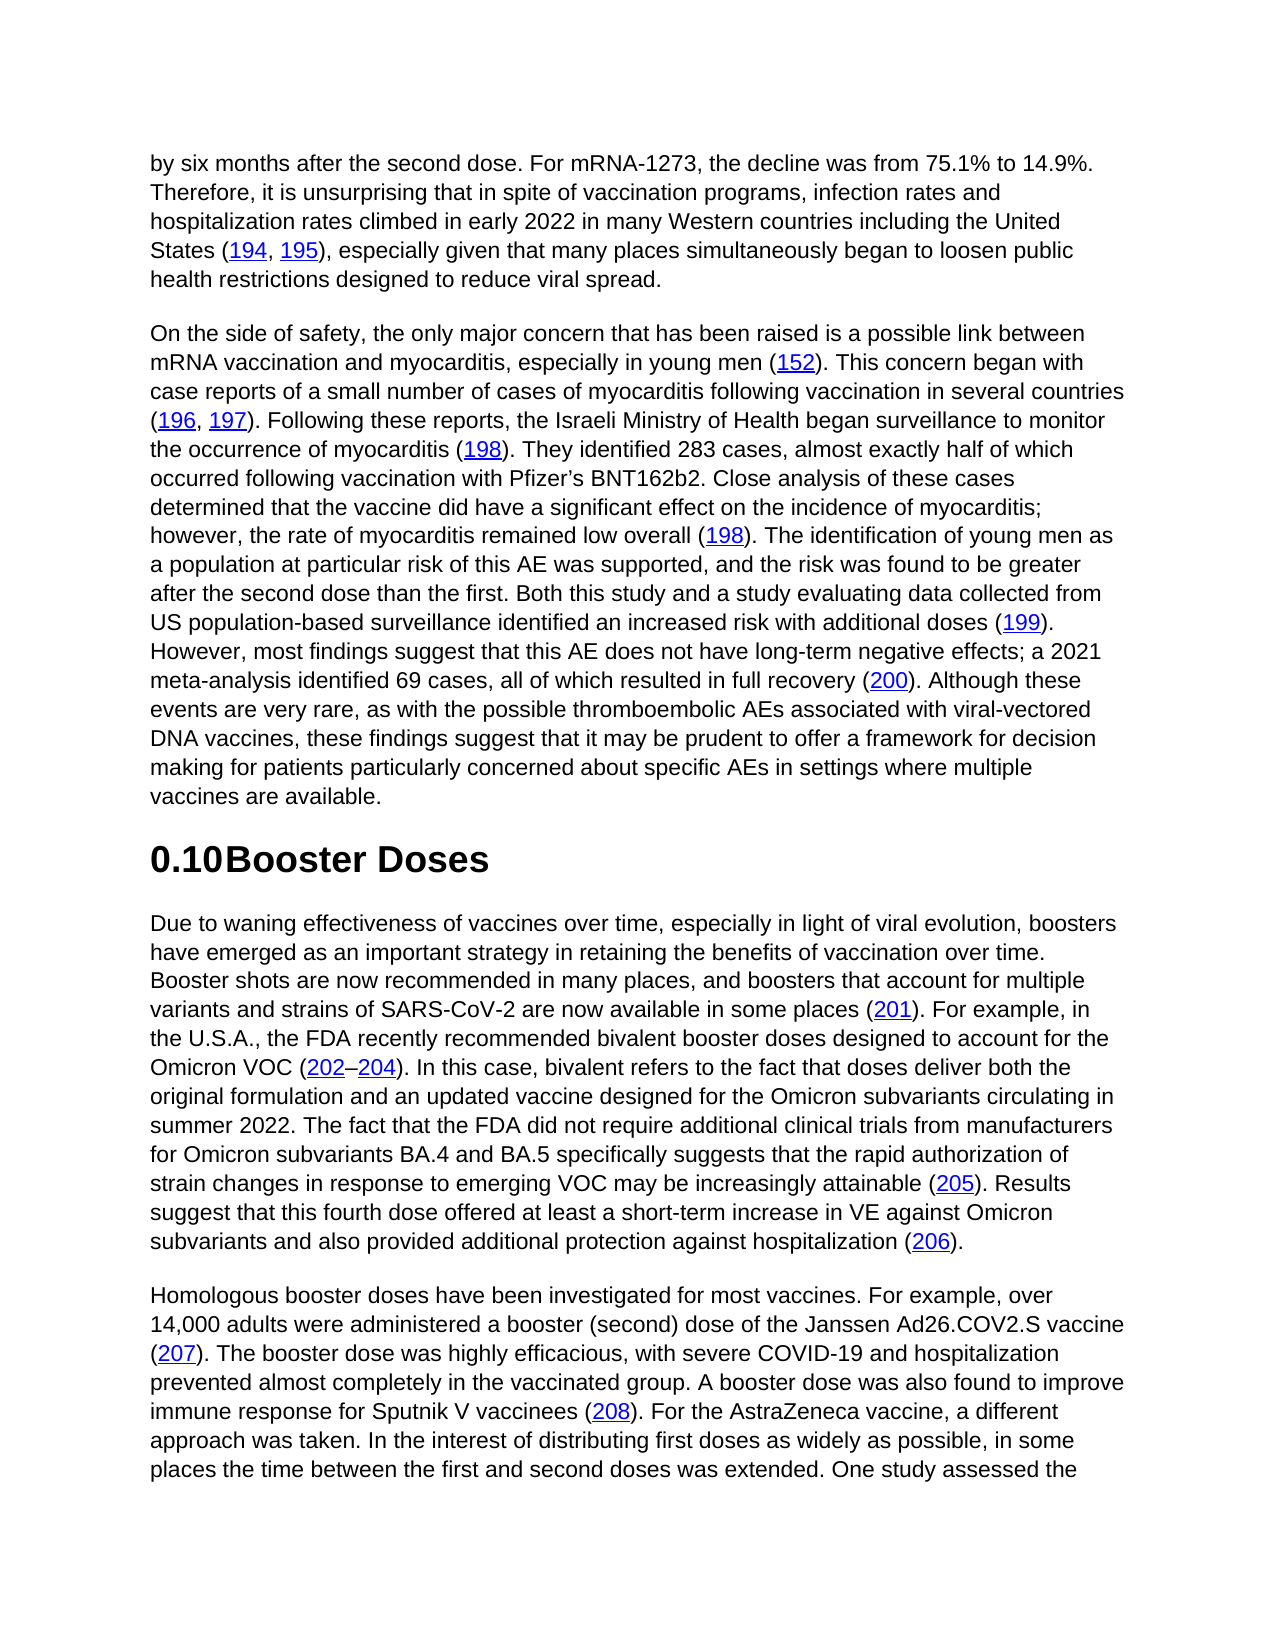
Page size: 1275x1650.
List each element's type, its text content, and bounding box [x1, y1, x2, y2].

text Due to waning effectiveness of vaccines over time, especially in light of viral evolution, boosters have emerged as an important strategy in retaining the benefits of vaccination over time. Booster shots are now recommended in many places, and boosters that account for multiple variants and strains of SARS-CoV-2 are now available in some places (201). For example, in the U.S.A., the FDA recently recommended bivalent booster doses designed to account for the Omicron VOC (202–204). In this case, bivalent refers to the fact that doses deliver both the original formulation and an updated vaccine designed for the Omicron subvariants circulating in summer 2022. The fact that the FDA did not require additional clinical trials from manufacturers for Omicron subvariants BA.4 and BA.5 specifically suggests that the rapid authorization of strain changes in response to emerging VOC may be increasingly attainable (205). Results suggest that this fourth dose offered at least a short-term increase in VE against Omicron subvariants and also provided additional protection against hospitalization (206). [150, 909, 1125, 1254]
subtitle 0.10 Booster Doses [150, 837, 1125, 880]
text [150, 150, 1125, 292]
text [150, 1282, 1125, 1482]
text On the side of safety, the only major concern that has been raised is a possible link between mRNA vaccination and myocarditis, especially in young men (152). This concern began with case reports of a small number of cases of myocarditis following vaccination in several countries (196, 197). Following these reports, the Israeli Ministry of Health began surveillance to monitor the occurrence of myocarditis (198). They identified 283 cases, almost exactly half of which occurred following vaccination with Pfizer’s BNT162b2. Close analysis of these cases determined that the vaccine did have a significant effect on the incidence of myocarditis; however, the rate of myocarditis remained low overall (198). The identification of young men as a population at particular risk of this AE was supported, and the risk was found to be greater after the second dose than the first. Both this study and a study evaluating data collected from US population-based surveillance identified an increased risk with additional doses (199). However, most findings suggest that this AE does not have long-term negative effects; a 2021 meta-analysis identified 69 cases, all of which resulted in full recovery (200). Although these events are very rare, as with the possible thromboembolic AEs associated with viral-vectored DNA vaccines, these findings suggest that it may be prudent to offer a framework for decision making for patients particularly concerned about specific AEs in settings where multiple vaccines are available. [150, 320, 1125, 809]
